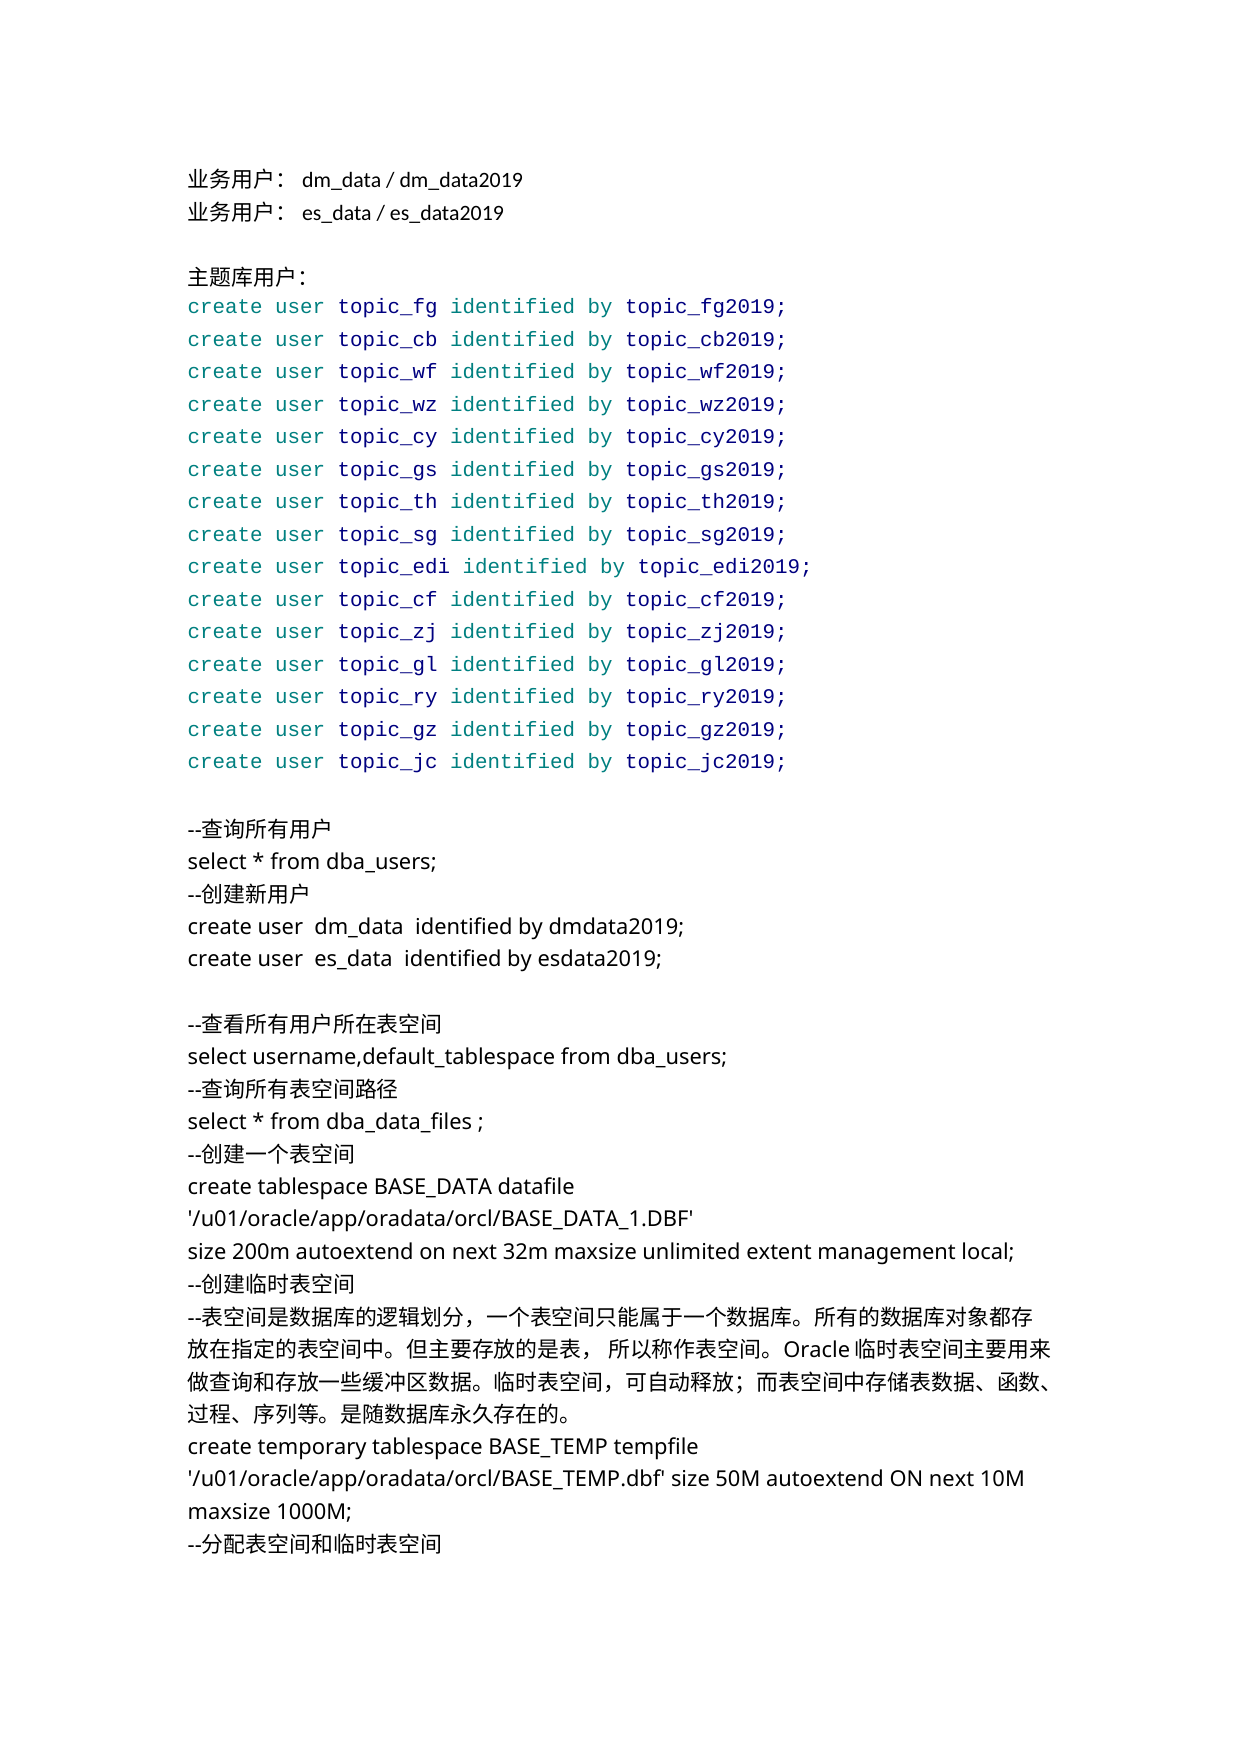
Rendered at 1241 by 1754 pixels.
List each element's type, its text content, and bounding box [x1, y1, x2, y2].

text create user topic_jc identified by topic_jc2019; [187, 747, 1053, 779]
text create user topic_zj identified by topic_zj2019; [187, 617, 1053, 649]
text create user topic_fg identified by topic_fg2019; [187, 292, 1053, 324]
text create user topic_cy identified by topic_cy2019; [187, 422, 1053, 454]
text create user topic_wz identified by topic_wz2019; [187, 389, 1053, 422]
text create user topic_wf identified by topic_wf2019; [187, 357, 1053, 389]
text create user topic_edi identified by topic_edi2019; [187, 552, 1053, 584]
text create user es_data identified by esdata2019; [187, 942, 1053, 974]
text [187, 974, 1053, 1559]
text create user topic_gs identified by topic_gs2019; [187, 454, 1053, 487]
text create user topic_gz identified by topic_gz2019; [187, 714, 1053, 747]
text create user topic_ry identified by topic_ry2019; [187, 682, 1053, 714]
text create user topic_sg identified by topic_sg2019; [187, 519, 1053, 552]
text 业务用户： es_data / es_data2019 [187, 194, 1053, 227]
text create user topic_cb identified by topic_cb2019; [187, 324, 1053, 357]
text 主题库用户： [187, 259, 1053, 292]
text create user topic_th identified by topic_th2019; [187, 487, 1053, 519]
text 业务用户： dm_data / dm_data2019 [187, 162, 1053, 194]
text create user topic_cf identified by topic_cf2019; [187, 584, 1053, 617]
text create user topic_gl identified by topic_gl2019; [187, 649, 1053, 682]
text --查询所有用户 select * from dba_users; --创建新用户 create user dm_data identified by dmdata2019; [187, 812, 1053, 942]
